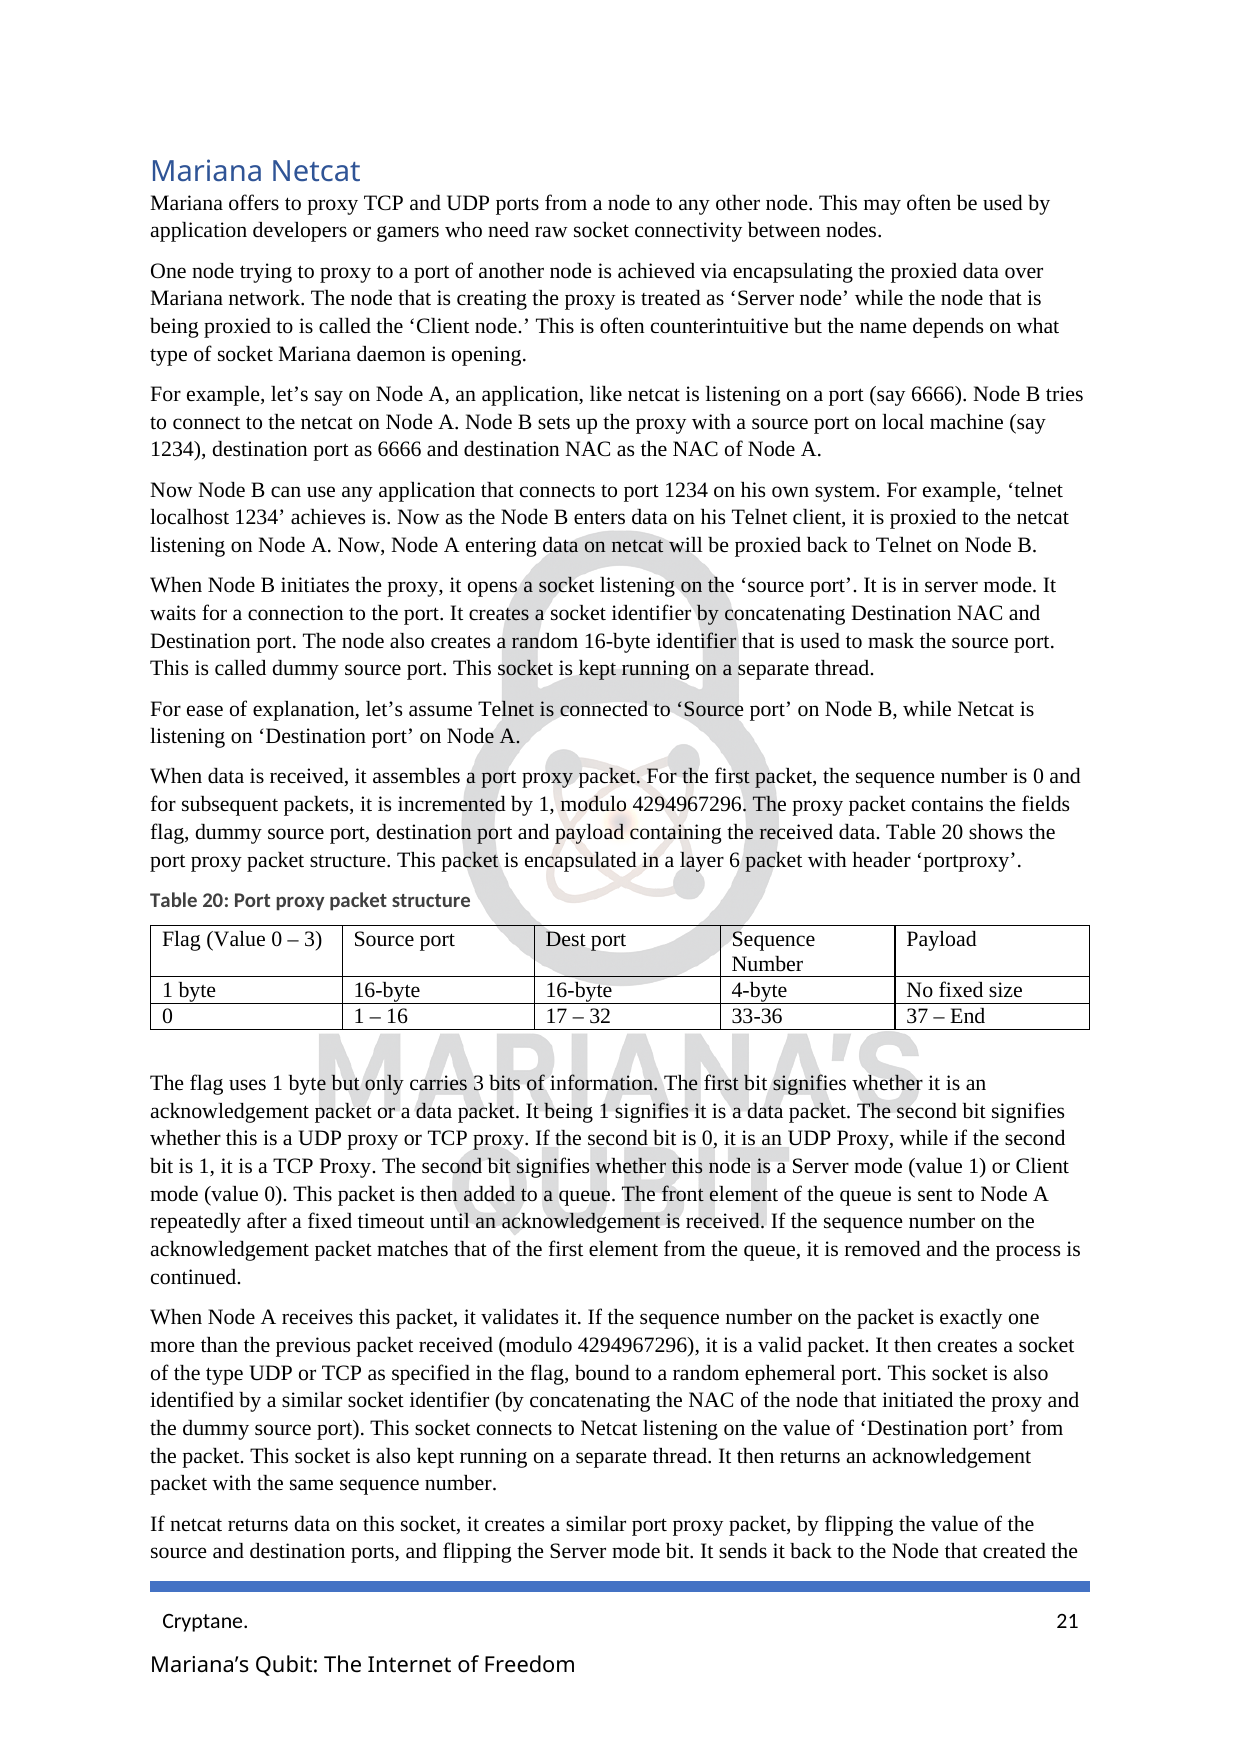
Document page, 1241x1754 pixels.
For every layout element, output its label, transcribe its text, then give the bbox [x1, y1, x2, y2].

table_header Source port [343, 926, 534, 976]
table_cell 1 – 16 [343, 1004, 534, 1029]
table_cell 37 – End [896, 1004, 1089, 1029]
text Mariana offers to proxy TCP and UDP ports from a node to any other node. This may often be used by application developers or gamers who need raw socket connectivity between nodes. [150, 190, 1090, 243]
text The flag uses 1 byte but only carries 3 bits of information. The first bit signifies whether it is an acknowledgement packet or a data packet. It being 1 signifies it is a data packet. The second bit signifies whether this is a UDP proxy or TCP proxy. If the second bit is 0, it is an UDP Proxy, while if the second bit is 1, it is a TCP Proxy. The second bit signifies whether this node is a Server mode (value 1) or Client mode (value 0). This packet is then added to a queue. The front element of the queue is sent to Node A repeatedly after a fixed timeout until an acknowledgement is received. If the sequence number on the acknowledgement packet matches that of the first element from the queue, it is removed and the process is continued. [150, 1070, 1090, 1289]
table_cell No fixed size [896, 977, 1089, 1002]
text Table 20: Port proxy packet structure [150, 887, 1090, 912]
text For ease of explanation, let’s assume Telnet is connected to ‘Source port’ on Node B, while Netcat is listening on ‘Destination port’ on Node A. [150, 696, 1090, 748]
table_cell 16-byte [535, 977, 720, 1002]
text When Node B initiates the proxy, it opens a socket listening on the ‘source port’. It is in server mode. It waits for a connection to the port. It creates a socket identifier by concatenating Destination NAC and Destination port. The node also creates a random 16-byte identifier that is used to mask the source port. This is called dummy source port. This socket is kept running on a separate thread. [150, 572, 1090, 681]
table_header Dest port [535, 926, 720, 976]
text When Node A receives this packet, it validates it. If the sequence number on the packet is exactly one more than the previous packet received (modulo 4294967296), it is a valid packet. It then creates a socket of the type UDP or TCP as specified in the flag, bound to a random ephemeral port. This socket is also identified by a similar socket identifier (by concatenating the NAC of the node that initiated the proxy and the dummy source port). This socket connects to Netcat listening on the value of ‘Destination port’ from the packet. This socket is also kept running on a separate thread. It then returns an acknowledgement packet with the same sequence number. [150, 1304, 1090, 1496]
subtitle Mariana Netcat [150, 150, 1090, 190]
table_cell 33-36 [721, 1004, 894, 1029]
text For example, let’s say on Node A, an application, like netcat is listening on a port (say 6666). Node B tries to connect to the netcat on Node A. Node B sets up the proxy with a source port on local machine (say 1234), destination port as 6666 and destination NAC as the NAC of Node A. [150, 381, 1090, 462]
text Now Node B can use any application that connects to port 1234 on his own system. For example, ‘telnet localhost 1234’ achieves is. Now as the Node B enters data on his Telnet client, it is proxied to the netcat listening on Node A. Now, Node A entering data on netcat will be proxied back to Telnet on Node B. [150, 477, 1090, 557]
table_header Payload [896, 926, 1089, 976]
table_cell 0 [151, 1004, 342, 1029]
table_header Flag (Value 0 – 3) [151, 926, 342, 976]
table_cell 17 – 32 [535, 1004, 720, 1029]
table_cell 16-byte [343, 977, 534, 1002]
text When data is received, it assembles a port proxy packet. For the first packet, the sequence number is 0 and for subsequent packets, it is incremented by 1, modulo 4294967296. The proxy packet contains the fields flag, dummy source port, destination port and payload containing the received data. Table 20 shows the port proxy packet structure. This packet is encapsulated in a layer 6 packet with header ‘portproxy’. [150, 763, 1090, 872]
table_header Sequence Number [721, 926, 894, 976]
text One node trying to proxy to a port of another node is achieved via encapsulating the proxied data over Mariana network. The node that is creating the proxy is treated as ‘Server node’ while the node that is being proxied to is called the ‘Client node.’ This is often counterintuitive but the name depends on what type of socket Mariana daemon is opening. [150, 258, 1090, 366]
table_cell 4-byte [721, 977, 894, 1002]
table_cell 1 byte [151, 977, 342, 1002]
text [150, 1511, 1090, 1563]
